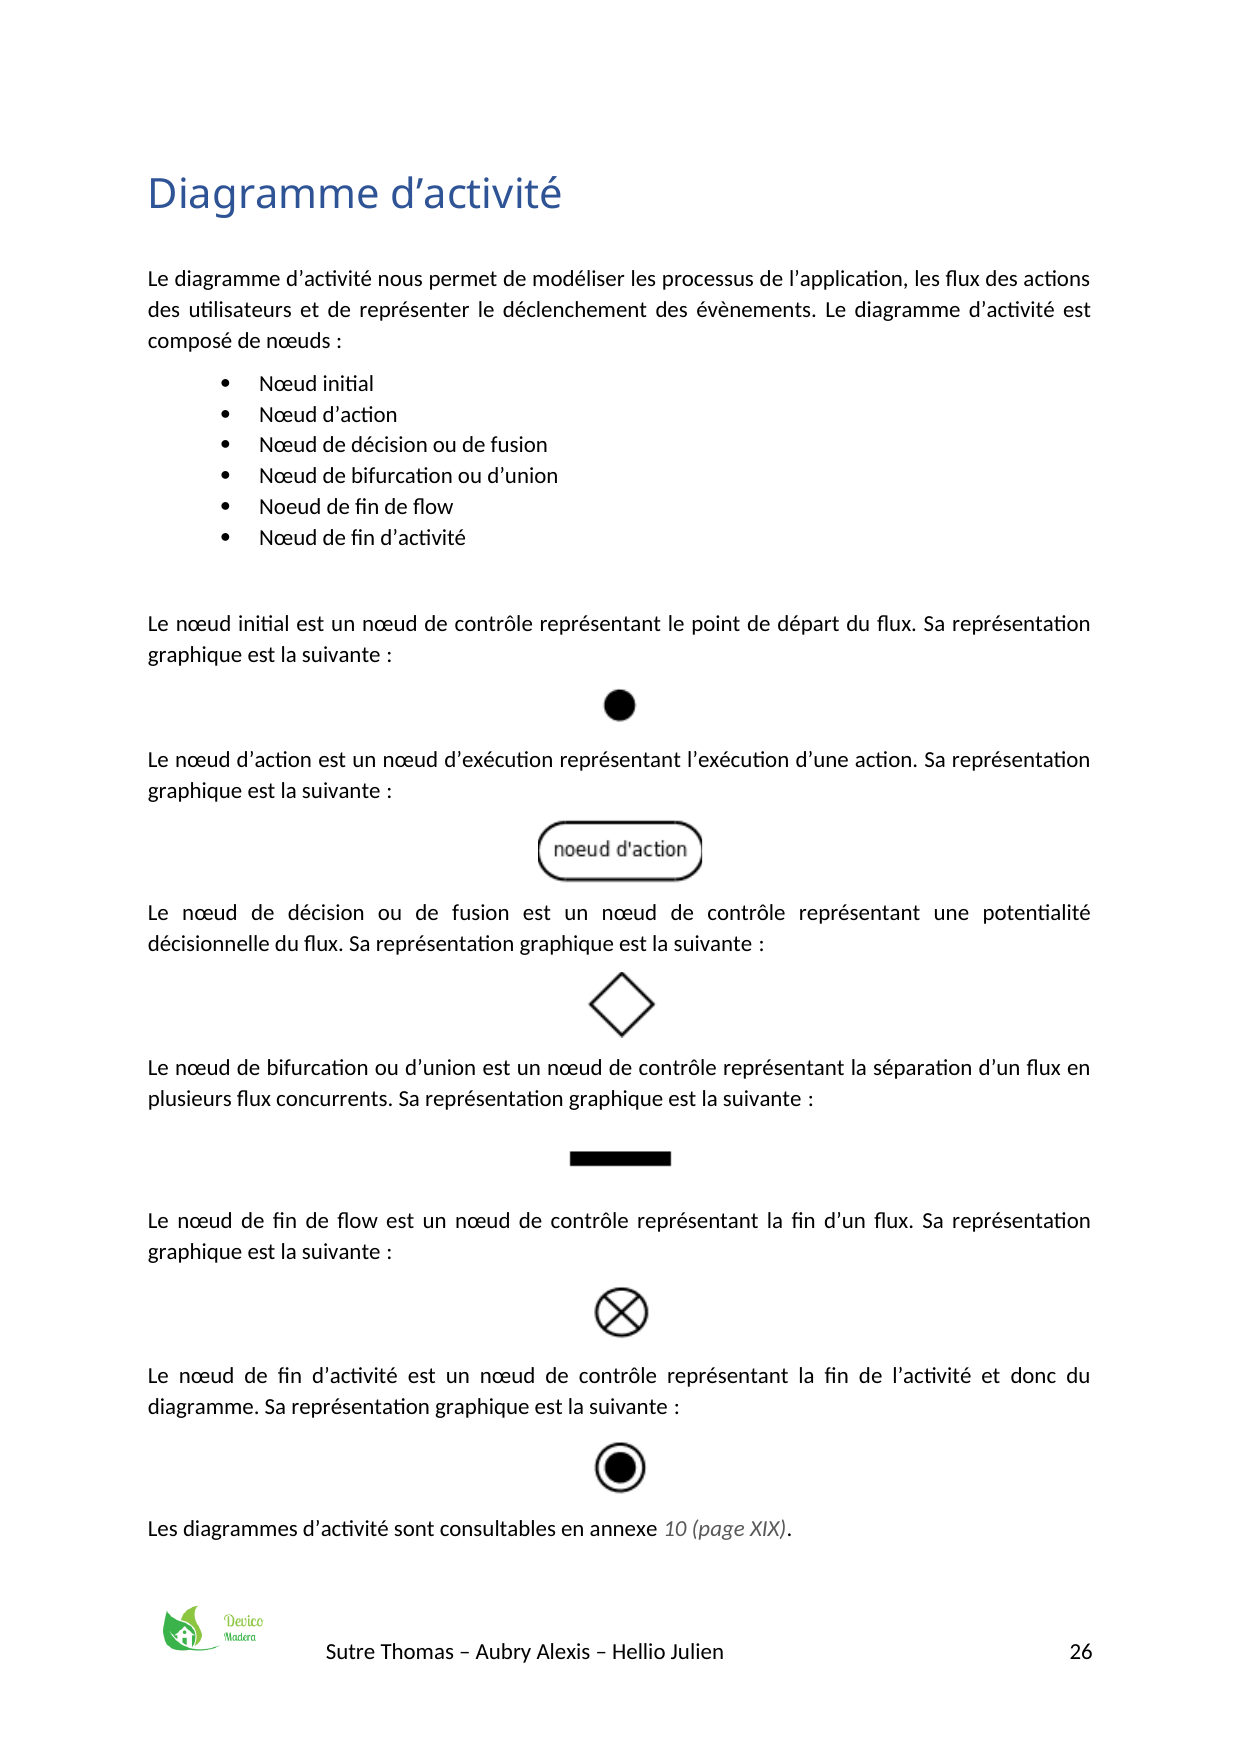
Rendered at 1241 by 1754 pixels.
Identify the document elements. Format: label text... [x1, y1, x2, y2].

picture [538, 819, 703, 884]
picture [147, 1587, 289, 1660]
list Nœud de bifurcation ou d’union [221, 461, 1093, 489]
picture [563, 972, 677, 1038]
list Nœud de fin d’activité [221, 523, 1093, 551]
text Le nœud de fin d’activité est un nœud de contrôle représentant la fin de l’activité et donc du diagramme. Sa représentation graphique est la suivante : [148, 1361, 1093, 1420]
list Noeud de fin de flow [221, 492, 1093, 520]
list Nœud initial [221, 369, 1093, 397]
subtitle Diagramme d’activité [148, 164, 1093, 221]
text Le nœud d’action est un nœud d’exécution représentant l’exécution d’une action. Sa représentation graphique est la suivante : [148, 745, 1093, 804]
text Les diagrammes d’activité sont consultables en annexe 10 (page XIX). [148, 1514, 1093, 1542]
picture [589, 683, 651, 730]
text Le nœud de bifurcation ou d’union est un nœud de contrôle représentant la séparation d’un flux en plusieurs flux concurrents. Sa représentation graphique est la suivante : [148, 1053, 1093, 1112]
list Nœud de décision ou de fusion [221, 430, 1093, 458]
text Le diagramme d’activité nous permet de modéliser les processus de l’application, les flux des actions des utilisateurs et de représenter le déclenchement des évènements. Le diagramme d’activité est composé de nœuds : [148, 264, 1093, 354]
text Le nœud de décision ou de fusion est un nœud de contrôle représentant une potentialité décisionnelle du flux. Sa représentation graphique est la suivante : [148, 898, 1093, 957]
text Le nœud de fin de flow est un nœud de contrôle représentant la fin d’un flux. Sa représentation graphique est la suivante : [148, 1206, 1093, 1265]
picture [577, 1435, 663, 1500]
picture [553, 1127, 687, 1192]
list Nœud d’action [221, 400, 1093, 428]
picture [582, 1280, 658, 1346]
text Le nœud initial est un nœud de contrôle représentant le point de départ du flux. Sa représentation graphique est la suivante : [148, 609, 1093, 668]
